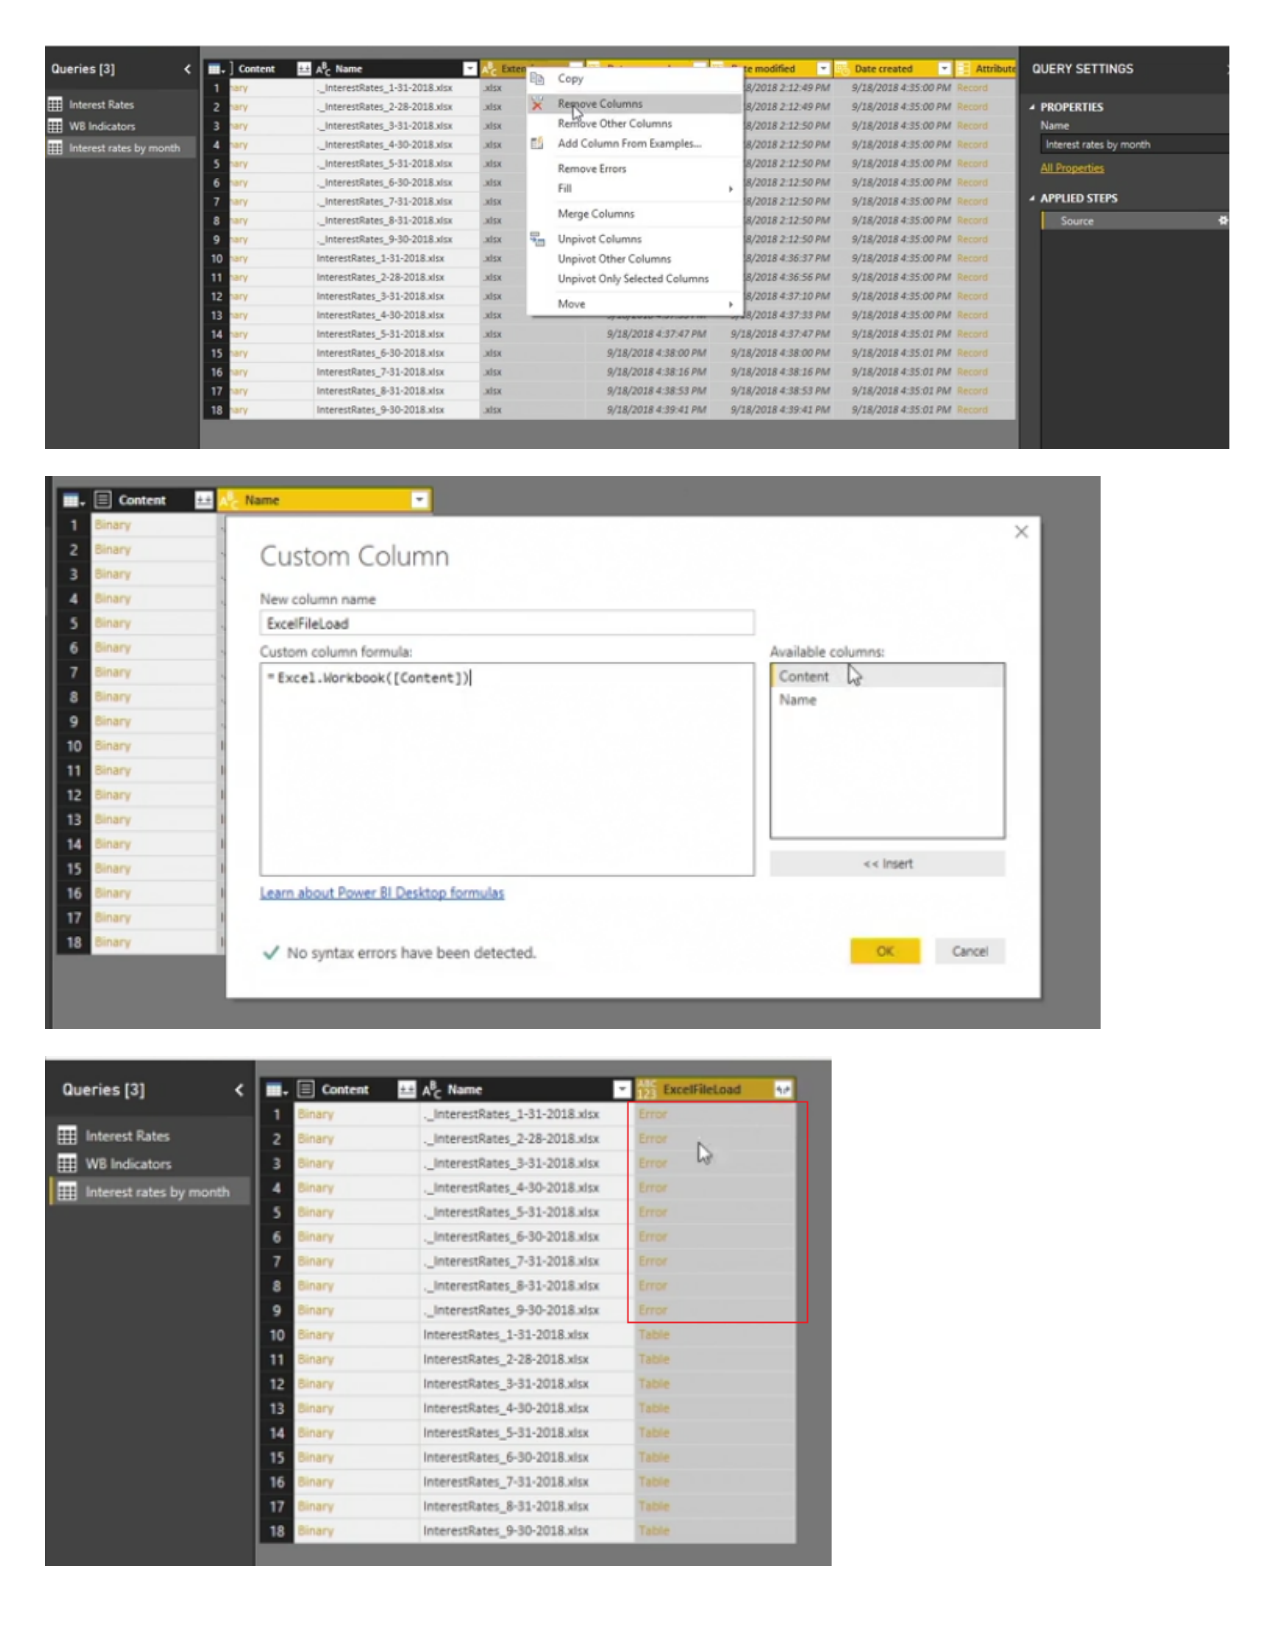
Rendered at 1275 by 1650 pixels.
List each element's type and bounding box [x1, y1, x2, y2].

picture [45, 45, 1230, 449]
picture [45, 1056, 832, 1566]
picture [45, 476, 1101, 1029]
